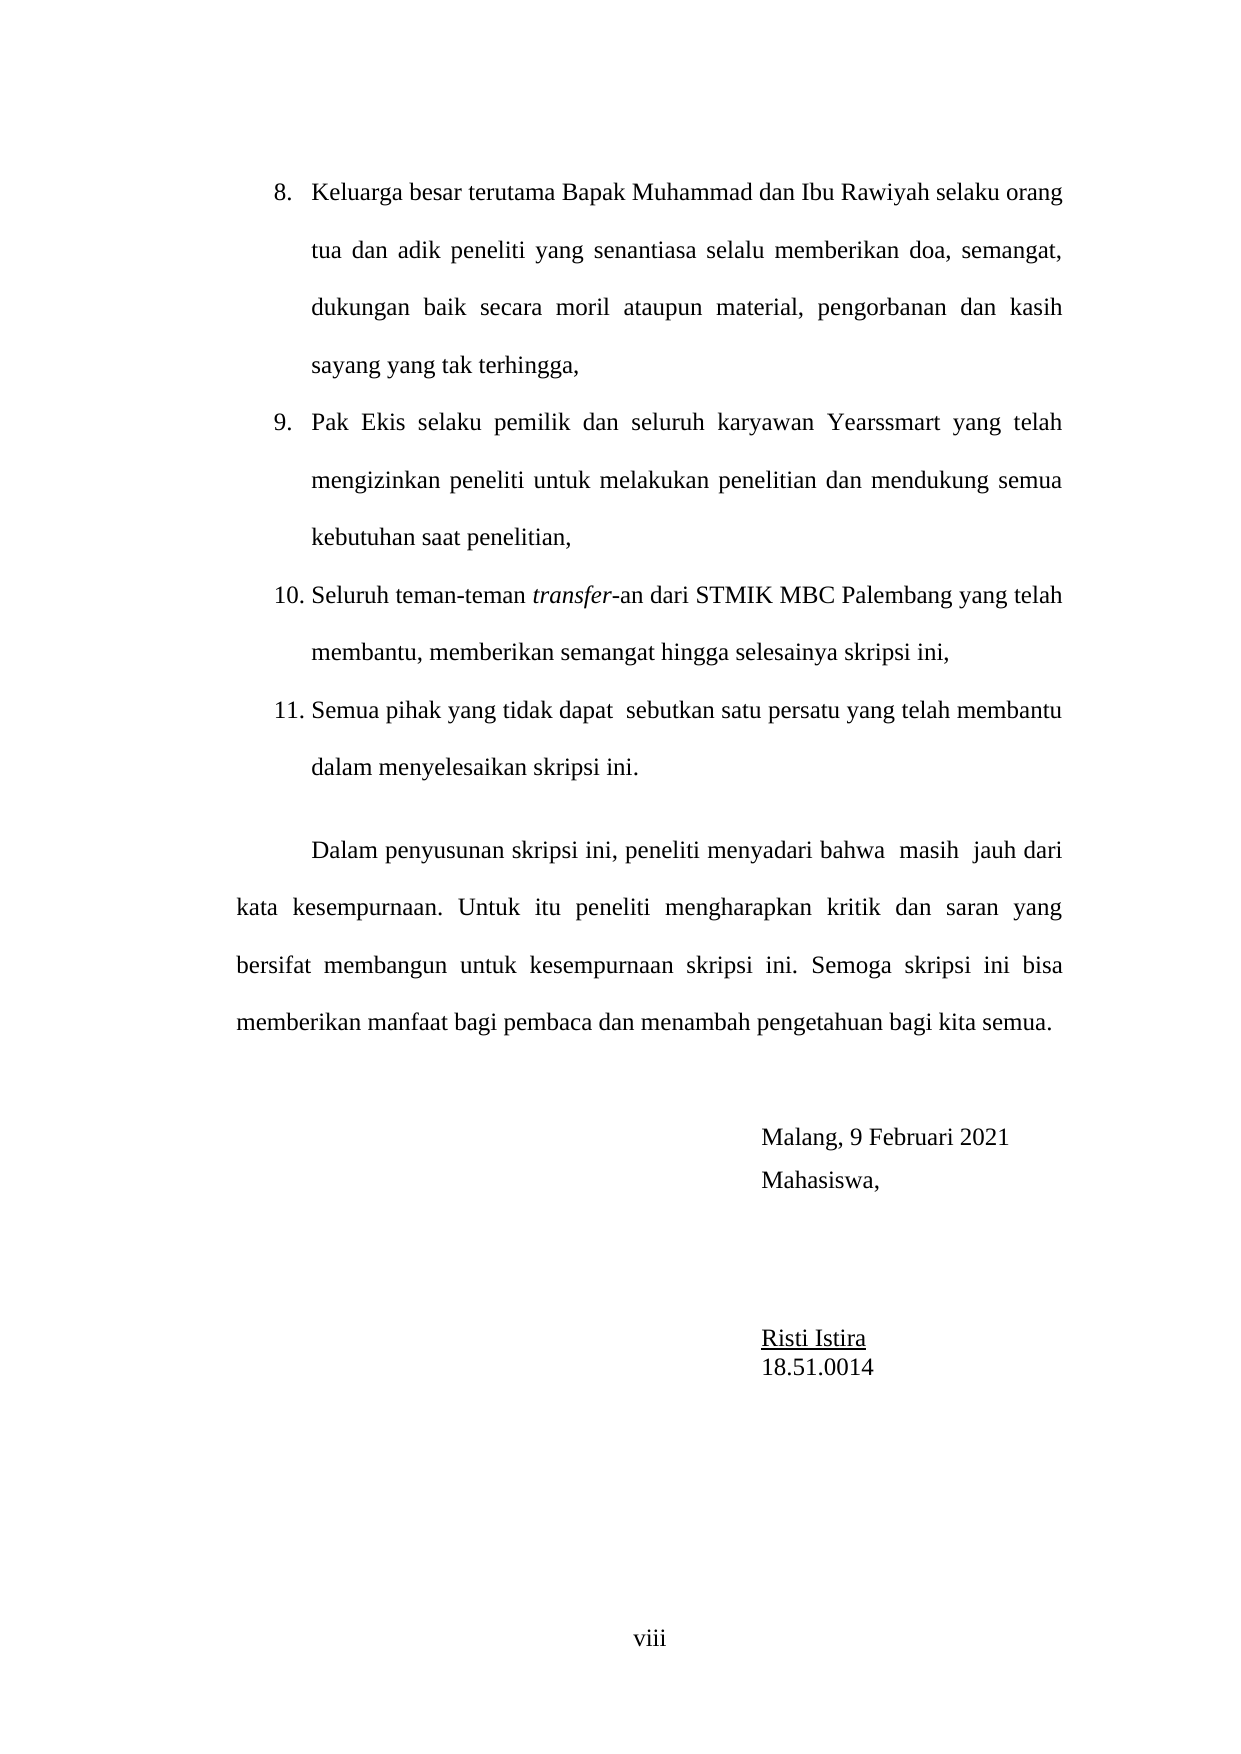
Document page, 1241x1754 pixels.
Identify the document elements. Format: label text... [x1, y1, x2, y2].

list Semua pihak yang tidak dapat sebutkan satu persatu yang telah membantu dalam menyelesaikan skripsi ini. [274, 695, 1063, 781]
text 18.51.0014 [761, 1352, 1063, 1381]
text Risti Istira [761, 1323, 1063, 1352]
list Keluarga besar terutama Bapak Muhammad dan Ibu Rawiyah selaku orang tua dan adik peneliti yang senantiasa selalu memberikan doa, semangat, dukungan baik secara moril ataupun material, pengorbanan dan kasih sayang yang tak terhingga, [274, 177, 1063, 378]
list Seluruh teman-teman transfer-an dari STMIK MBC Palembang yang telah membantu, memberikan semangat hingga selesainya skripsi ini, [274, 580, 1063, 666]
text Mahasiswa, [761, 1165, 1063, 1194]
text Dalam penyusunan skripsi ini, peneliti menyadari bahwa masih jauh dari kata kesempurnaan. Untuk itu peneliti mengharapkan kritik dan saran yang bersifat membangun untuk kesempurnaan skripsi ini. Semoga skripsi ini bisa memberikan manfaat bagi pembaca dan menambah pengetahuan bagi kita semua. [236, 835, 1063, 1036]
text Malang, 9 Februari 2021 [761, 1122, 1063, 1151]
list Pak Ekis selaku pemilik dan seluruh karyawan Yearssmart yang telah mengizinkan peneliti untuk melakukan penelitian dan mendukung semua kebutuhan saat penelitian, [274, 407, 1063, 551]
